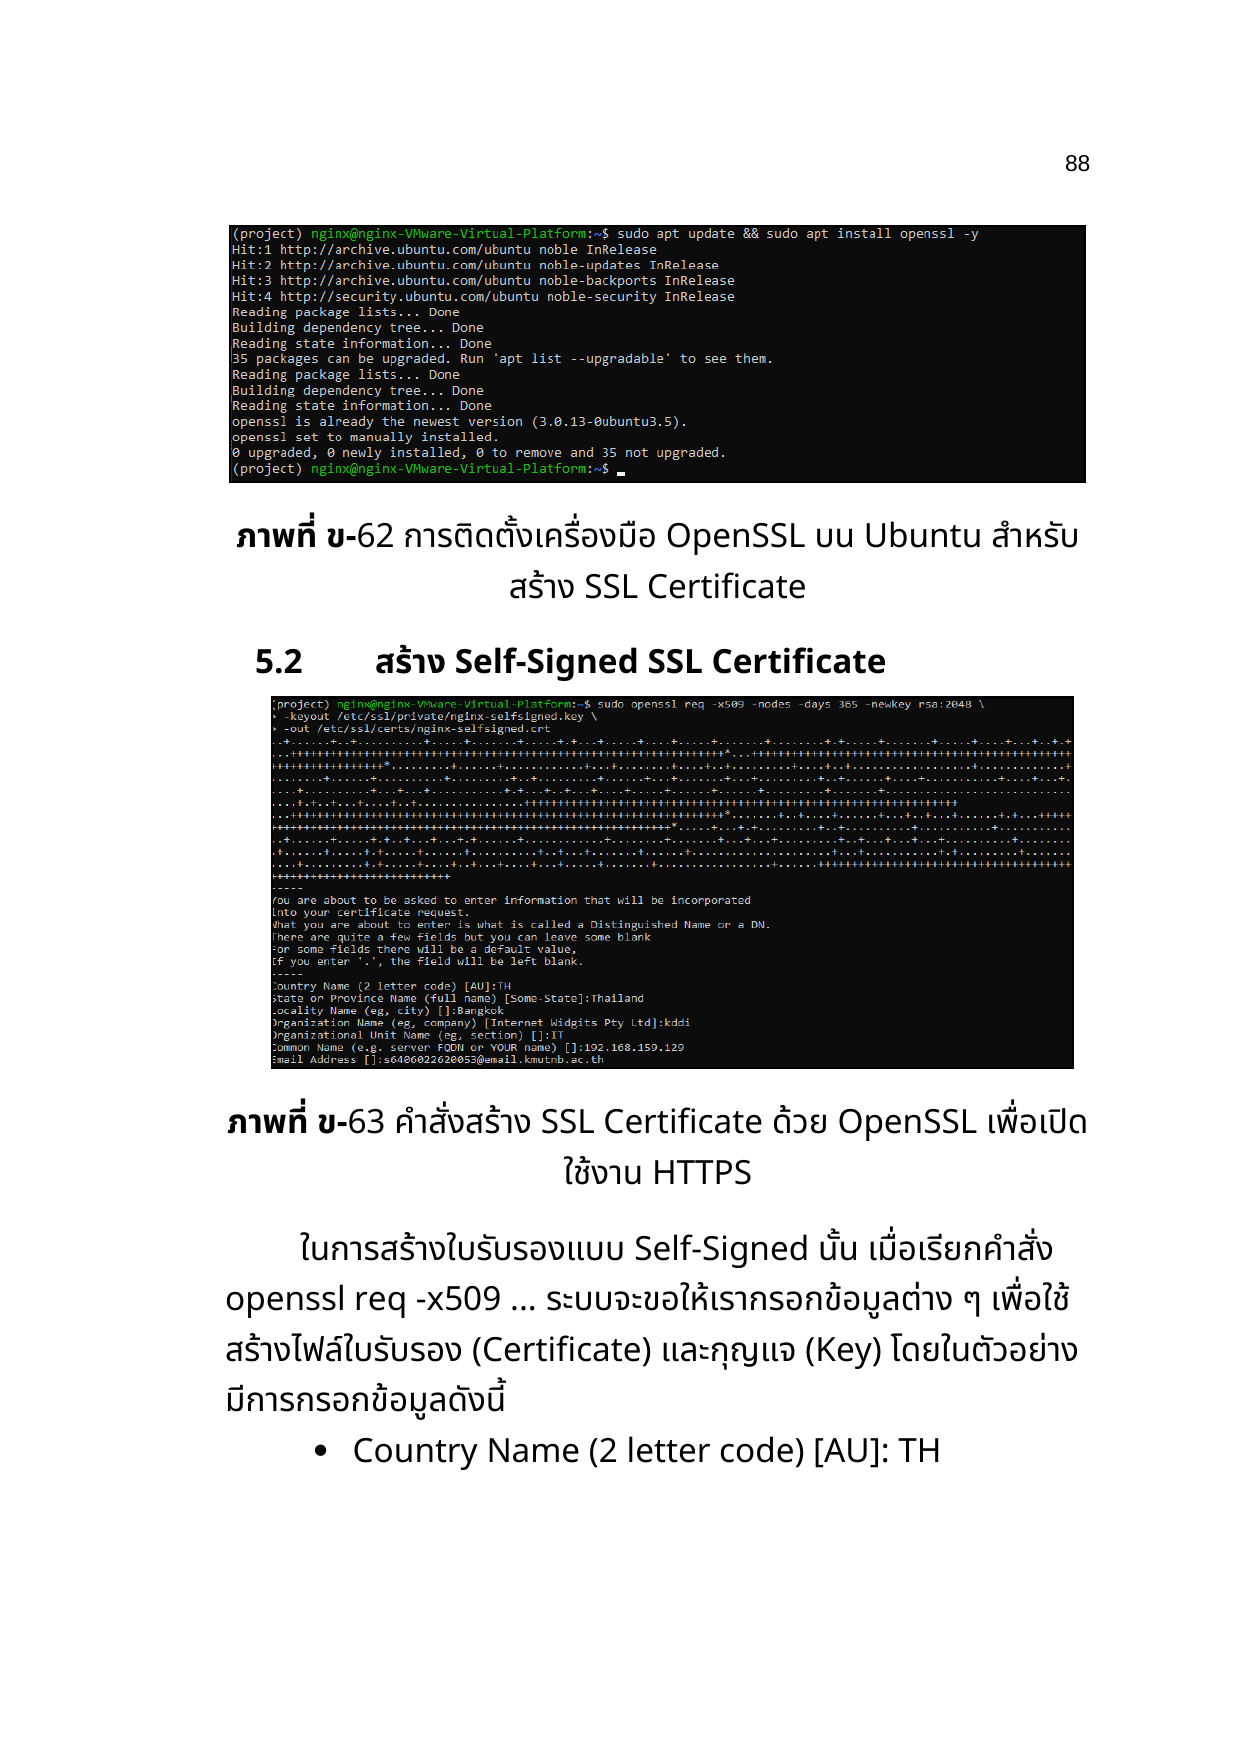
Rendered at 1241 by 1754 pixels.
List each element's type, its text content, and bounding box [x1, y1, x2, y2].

list สร้าง Self-Signed SSL Certificate [255, 638, 1090, 689]
text ในการสร้างใบรับรองแบบ Self-Signed นั้น เมื่อเรียกคำสั่ง openssl req -x509 ... ระบบจะขอให้เรากรอกข้อมูลต่าง ๆ เพื่อใช้สร้างไฟล์ใบรับรอง (Certificate) และกุญแจ (Key) โดยในตัวอย่างมีการกรอกข้อมูลดังนี้ [225, 1224, 1090, 1427]
picture [273, 699, 1072, 1067]
list Country Name (2 letter code) [AU]: TH [315, 1427, 1090, 1472]
picture [231, 227, 1084, 481]
